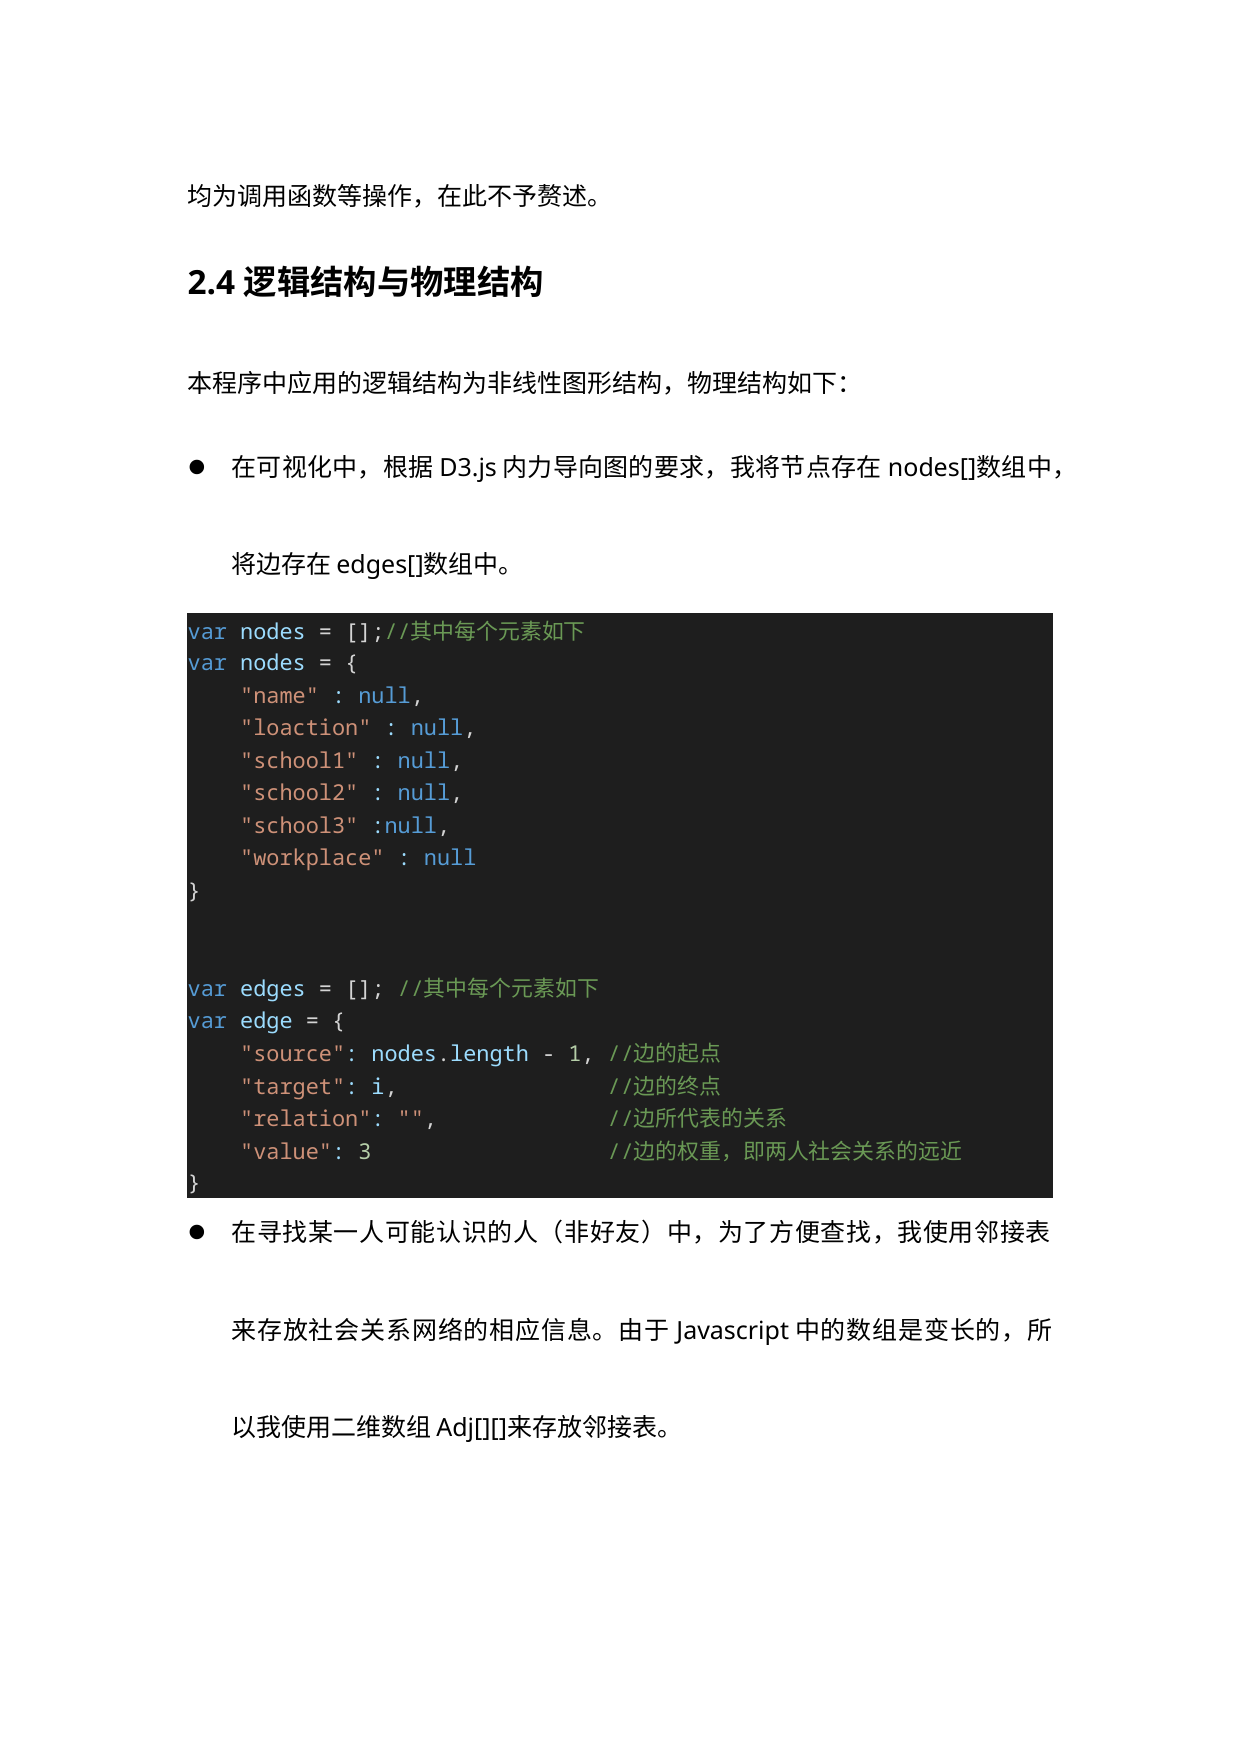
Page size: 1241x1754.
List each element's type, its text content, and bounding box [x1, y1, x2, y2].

text var nodes = [];//其中每个元素如下 [187, 613, 1053, 646]
text var nodes = { [187, 646, 1053, 678]
subtitle 2.4 逻辑结构与物理结构 [187, 247, 1053, 312]
text "relation": "", //边所代表的关系 [187, 1101, 1053, 1133]
text "name" : null, [187, 678, 1053, 711]
text "source": nodes.length - 1, //边的起点 [187, 1036, 1053, 1068]
text "school2" : null, [187, 776, 1053, 808]
text "loaction" : null, [187, 711, 1053, 743]
text 本程序中应用的逻辑结构为非线性图形结构，物理结构如下： [187, 349, 1053, 414]
list 在可视化中，根据D3.js内力导向图的要求，我将节点存在nodes[]数组中，将边存在edges[]数组中。 [187, 433, 1053, 595]
text var edges = []; //其中每个元素如下 [187, 971, 1053, 1003]
text } [187, 873, 1053, 906]
text "target": i, //边的终点 [187, 1068, 1053, 1101]
text "school3" :null, [187, 808, 1053, 841]
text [187, 162, 1053, 227]
text "value": 3 //边的权重，即两人社会关系的远近 [187, 1133, 1053, 1166]
text "workplace" : null [187, 841, 1053, 873]
text } [187, 1166, 1053, 1198]
list 在寻找某一人可能认识的人（非好友）中，为了方便查找，我使用邻接表来存放社会关系网络的相应信息。由于Javascript中的数组是变长的，所以我使用二维数组Adj[][]来存放邻接表。 [187, 1198, 1053, 1458]
text var edge = { [187, 1003, 1053, 1036]
text "school1" : null, [187, 743, 1053, 776]
